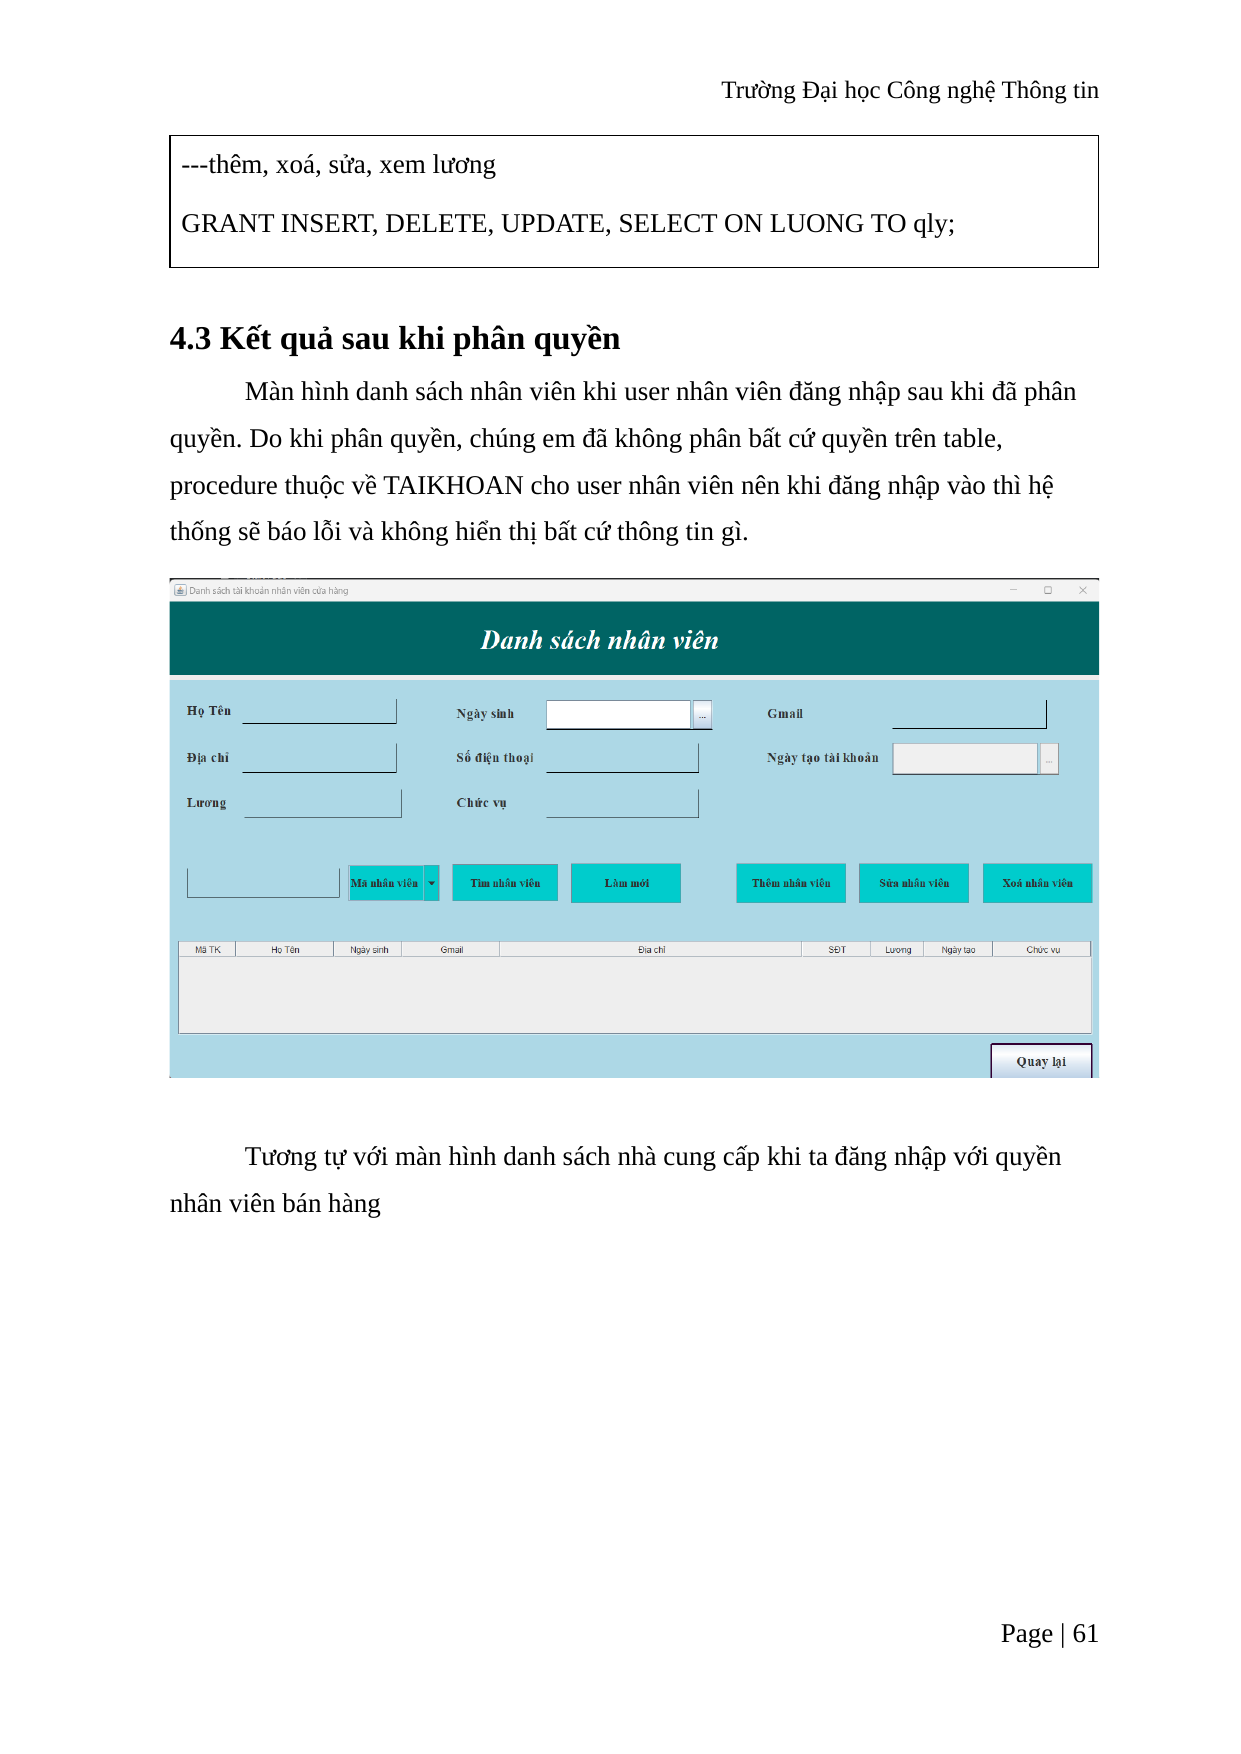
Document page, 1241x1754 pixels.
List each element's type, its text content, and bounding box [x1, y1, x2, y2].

picture [169, 578, 1100, 1078]
subtitle 4.3 Kết quả sau khi phân quyền [169, 318, 1099, 356]
text Tương tự với màn hình danh sách nhà cung cấp khi ta đăng nhập với quyền nhân viên bán hàng [169, 1140, 1099, 1218]
text Màn hình danh sách nhân viên khi user nhân viên đăng nhập sau khi đã phân quyền. Do khi phân quyền, chúng em đã không phân bất cứ quyền trên table, procedure thuộc về TAIKHOAN cho user nhân viên nên khi đăng nhập vào thì hệ thống sẽ báo lỗi và không hiển thị bất cứ thông tin gì. [169, 376, 1099, 547]
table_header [171, 136, 1098, 267]
